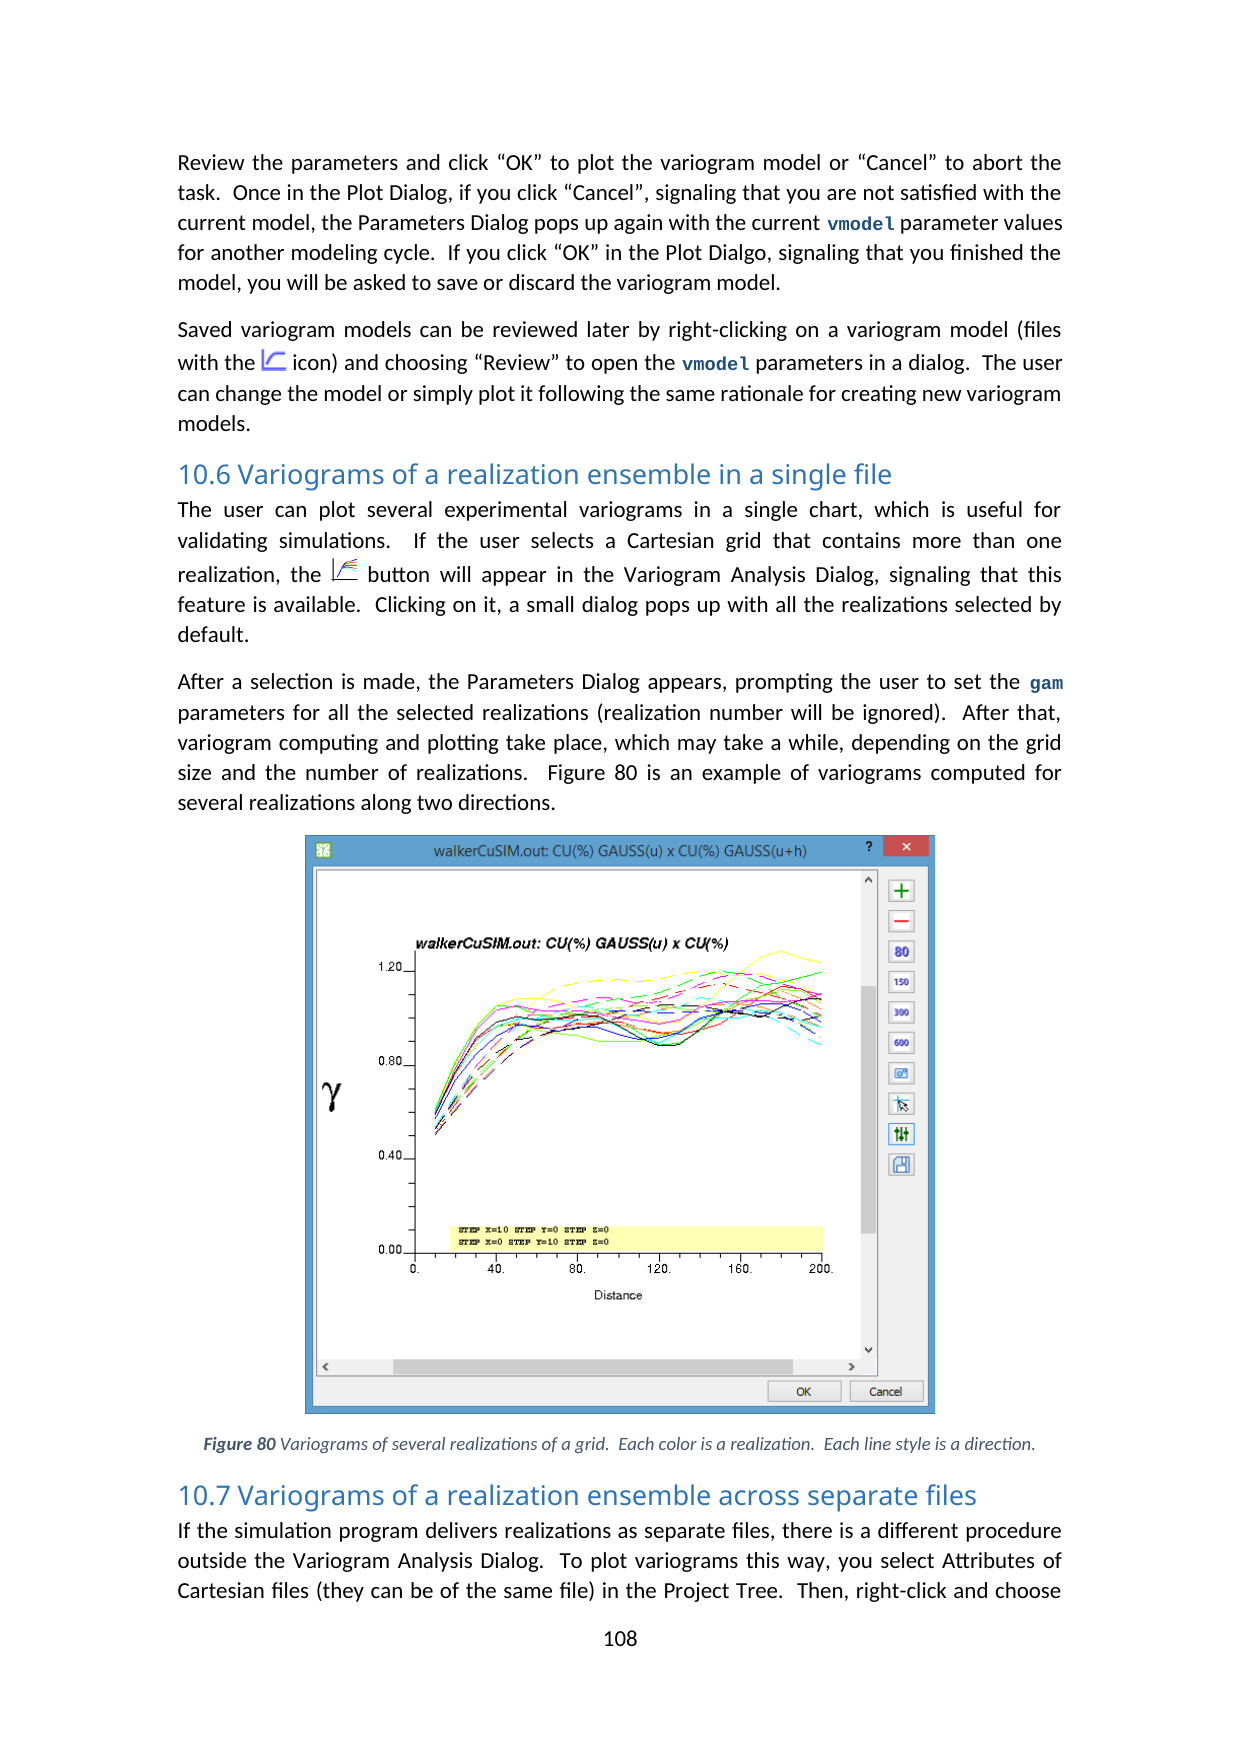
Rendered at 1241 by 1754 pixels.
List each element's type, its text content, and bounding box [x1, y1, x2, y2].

text Review the parameters and click “OK” to plot the variogram model or “Cancel” to abort the task. Once in the Plot Dialog, if you click “Cancel”, signaling that you are not satisfied with the current model, the Parameters Dialog pops up again with the current vmodel parameter values for another modeling cycle. If you click “OK” in the Plot Dialgo, signaling that you finished the model, you will be asked to save or discard the variogram model. [177, 148, 1063, 296]
text The user can plot several experimental variograms in a single chart, which is useful for validating simulations. If the user selects a Cartesian grid that contains more than one realization, the button will appear in the Variogram Analysis Dialog, signaling that this feature is available. Clicking on it, a small dialog pops up with all the realizations selected by default. [177, 496, 1063, 649]
text Saved variogram models can be reviewed later by right-clicking on a variogram model (files with the icon) and choosing “Review” to open the vmodel parameters in a dialog. The user can change the model or simply plot it following the same rationale for creating new variogram models. [177, 315, 1063, 437]
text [177, 1516, 1063, 1604]
picture [261, 345, 287, 371]
text After a selection is made, the Parameters Dialog appears, prompting the user to set the gam parameters for all the selected realizations (realization number will be ignored). After that, variogram computing and plotting take place, which may take a while, depending on the grid size and the number of realizations. Figure 80 is an example of variograms computed for several realizations along two directions. [177, 667, 1063, 816]
picture [305, 835, 936, 1414]
picture [331, 556, 358, 583]
text Figure 80 Variograms of several realizations of a grid. Each color is a realization. Each line style is a direction. [177, 1432, 1063, 1455]
subtitle Variograms of a realization ensemble in a single file [177, 456, 1063, 493]
subtitle Variograms of a realization ensemble across separate files [177, 1476, 1063, 1513]
